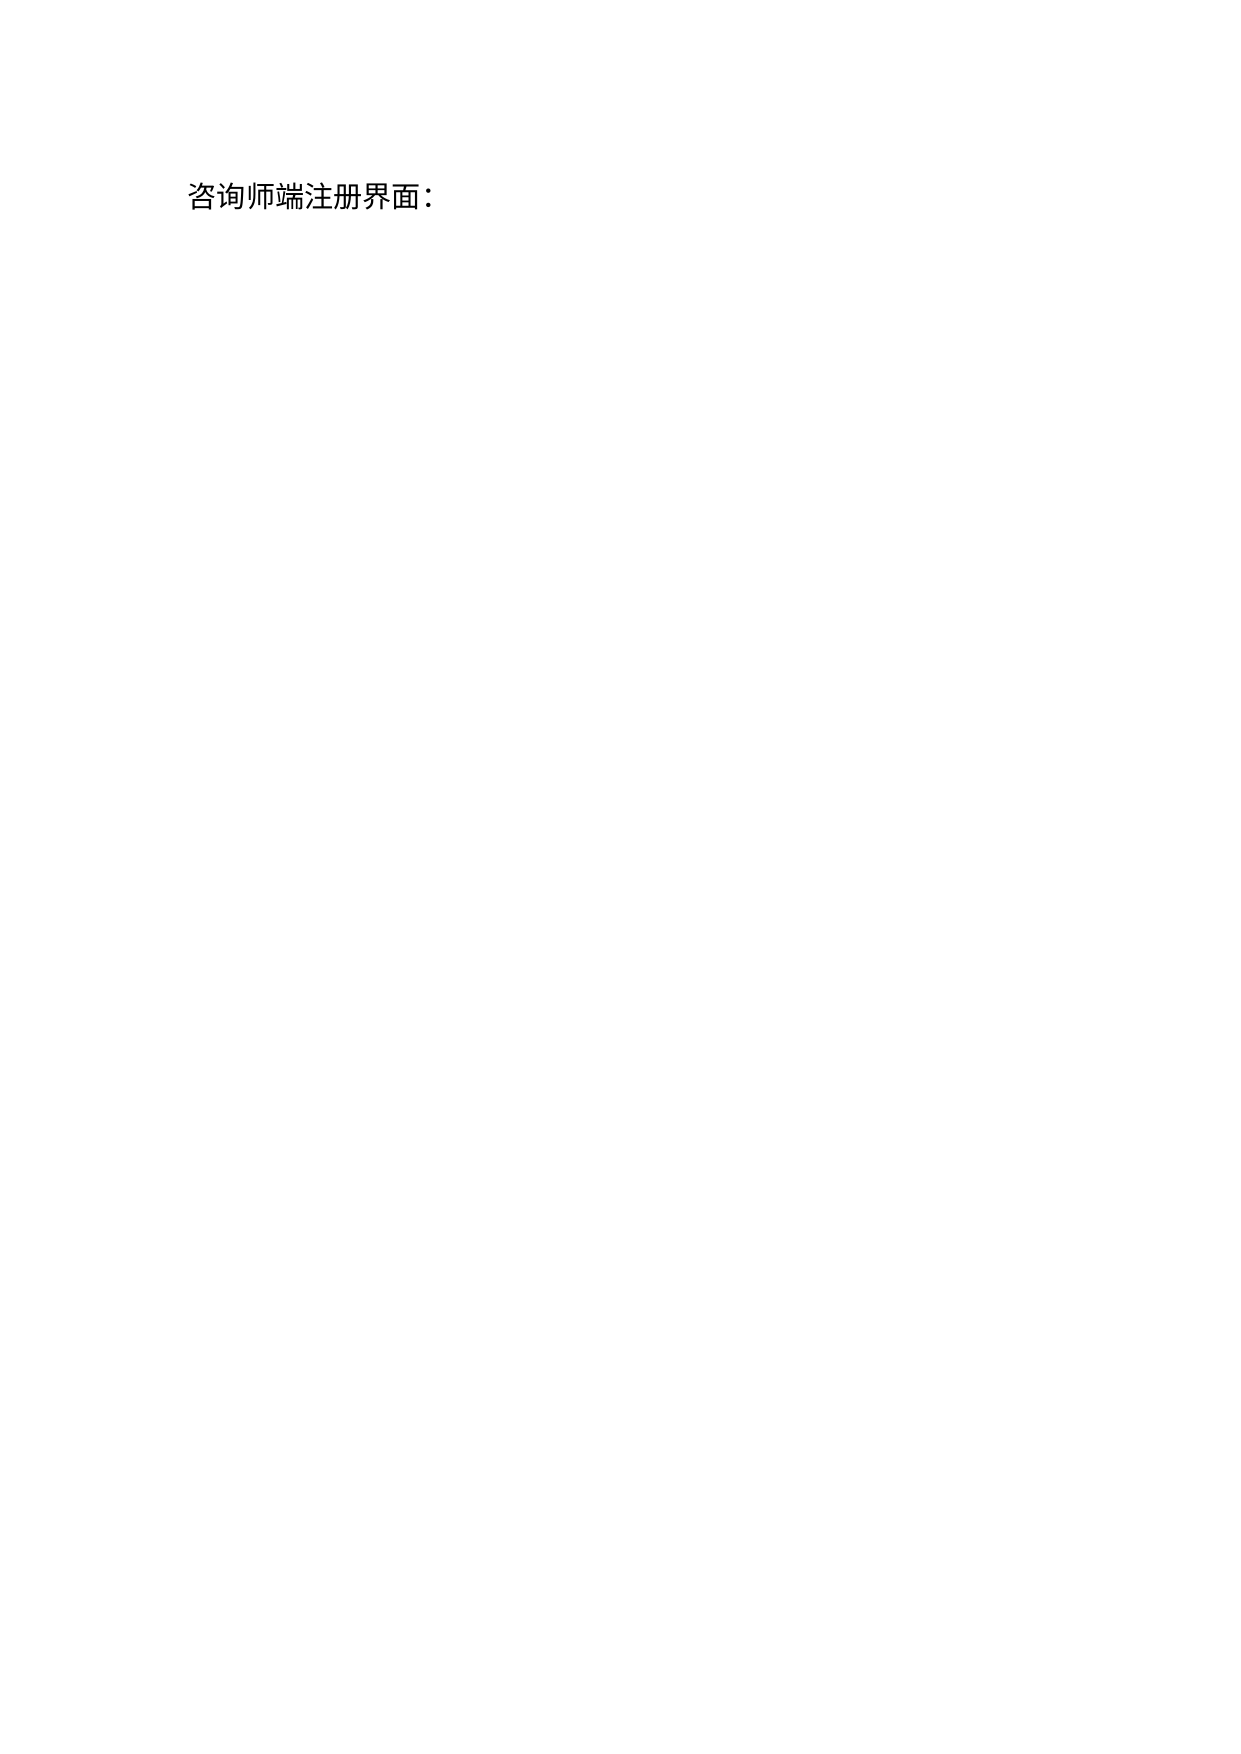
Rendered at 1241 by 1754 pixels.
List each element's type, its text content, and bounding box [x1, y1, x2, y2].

text 咨询师端注册界面： [187, 162, 1053, 227]
